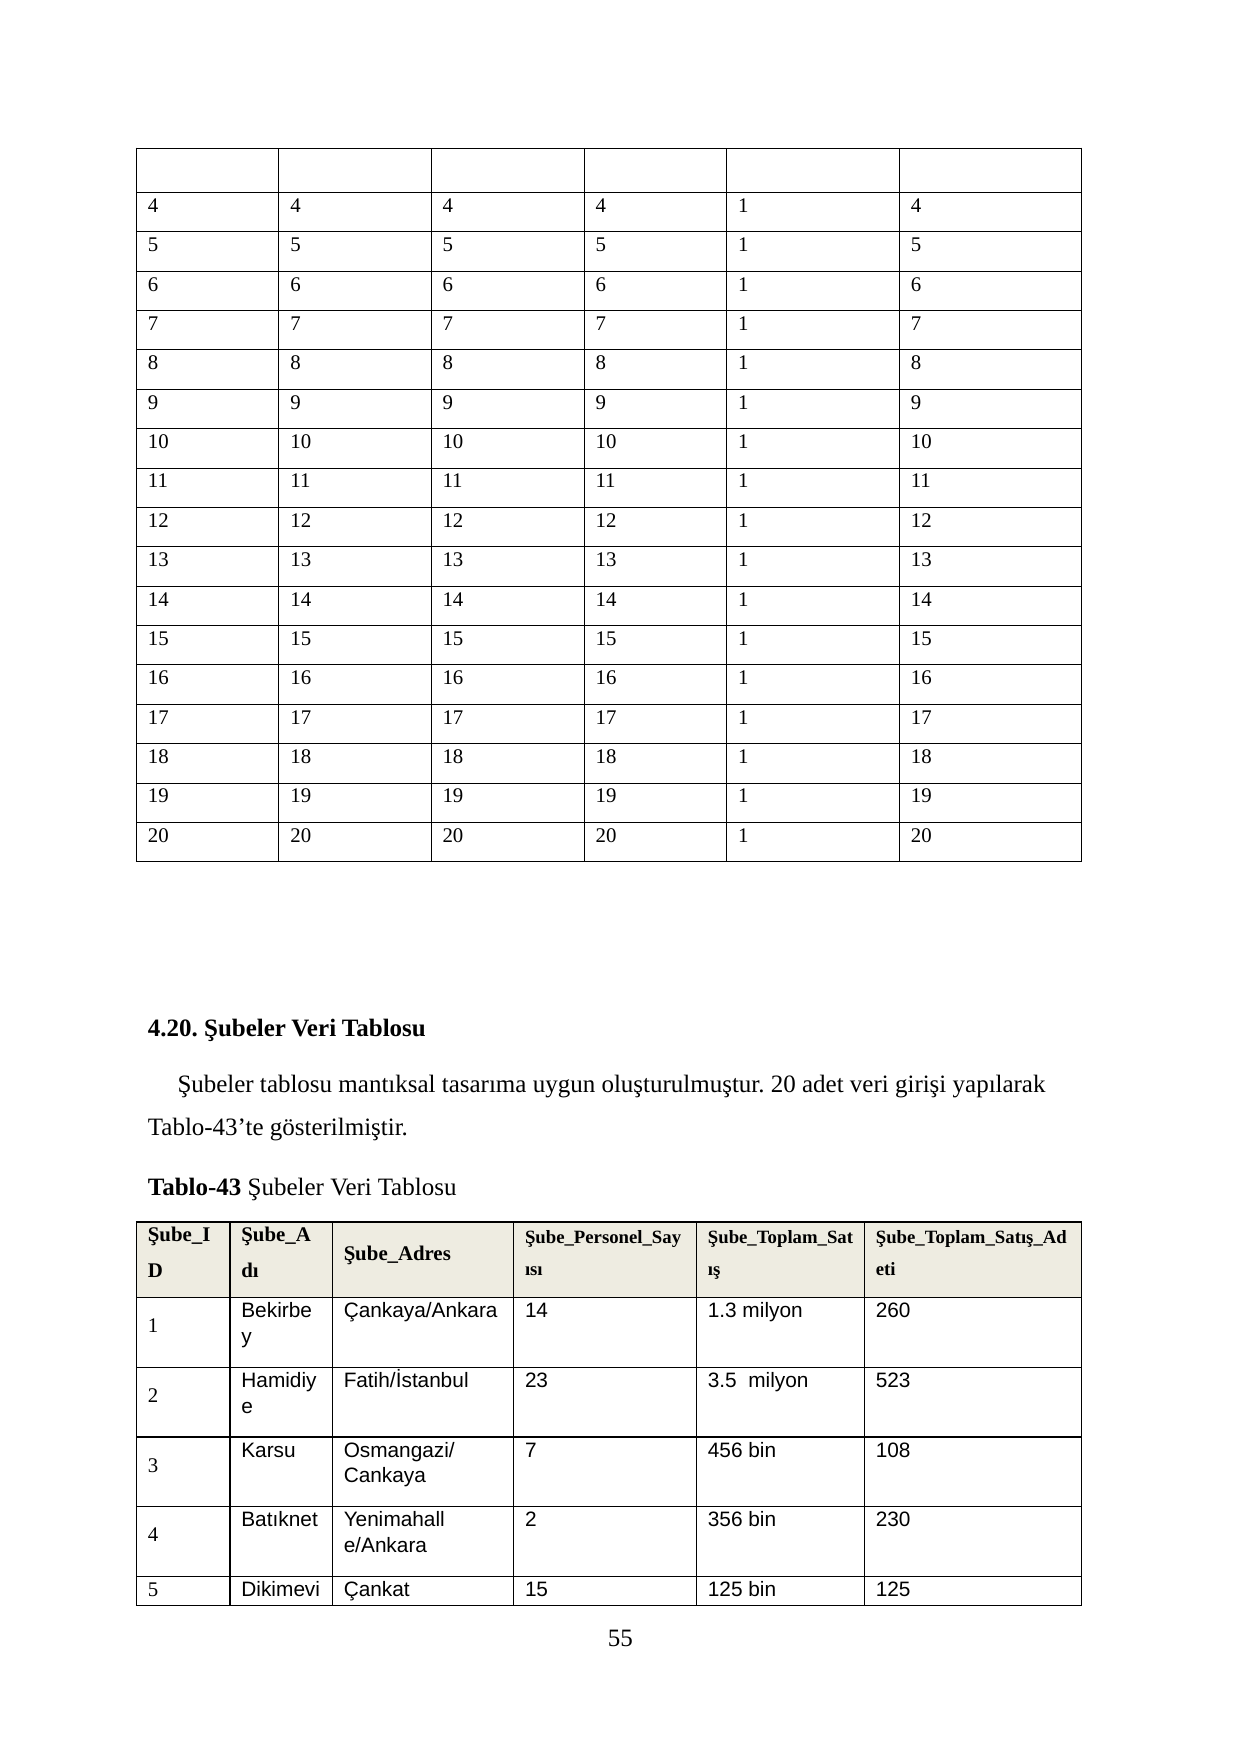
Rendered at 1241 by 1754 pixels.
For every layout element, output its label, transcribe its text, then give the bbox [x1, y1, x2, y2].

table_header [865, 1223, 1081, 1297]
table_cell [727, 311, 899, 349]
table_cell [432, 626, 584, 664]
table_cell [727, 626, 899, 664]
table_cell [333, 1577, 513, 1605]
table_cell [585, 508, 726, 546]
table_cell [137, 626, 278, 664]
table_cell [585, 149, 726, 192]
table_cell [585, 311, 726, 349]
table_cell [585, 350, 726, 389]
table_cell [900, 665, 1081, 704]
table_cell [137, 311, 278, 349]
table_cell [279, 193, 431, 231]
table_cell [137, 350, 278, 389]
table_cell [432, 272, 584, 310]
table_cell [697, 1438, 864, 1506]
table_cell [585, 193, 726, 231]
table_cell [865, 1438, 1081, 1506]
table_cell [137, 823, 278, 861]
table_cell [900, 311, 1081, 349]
text Tablo-43 Şubeler Veri Tablosu [148, 1172, 1092, 1201]
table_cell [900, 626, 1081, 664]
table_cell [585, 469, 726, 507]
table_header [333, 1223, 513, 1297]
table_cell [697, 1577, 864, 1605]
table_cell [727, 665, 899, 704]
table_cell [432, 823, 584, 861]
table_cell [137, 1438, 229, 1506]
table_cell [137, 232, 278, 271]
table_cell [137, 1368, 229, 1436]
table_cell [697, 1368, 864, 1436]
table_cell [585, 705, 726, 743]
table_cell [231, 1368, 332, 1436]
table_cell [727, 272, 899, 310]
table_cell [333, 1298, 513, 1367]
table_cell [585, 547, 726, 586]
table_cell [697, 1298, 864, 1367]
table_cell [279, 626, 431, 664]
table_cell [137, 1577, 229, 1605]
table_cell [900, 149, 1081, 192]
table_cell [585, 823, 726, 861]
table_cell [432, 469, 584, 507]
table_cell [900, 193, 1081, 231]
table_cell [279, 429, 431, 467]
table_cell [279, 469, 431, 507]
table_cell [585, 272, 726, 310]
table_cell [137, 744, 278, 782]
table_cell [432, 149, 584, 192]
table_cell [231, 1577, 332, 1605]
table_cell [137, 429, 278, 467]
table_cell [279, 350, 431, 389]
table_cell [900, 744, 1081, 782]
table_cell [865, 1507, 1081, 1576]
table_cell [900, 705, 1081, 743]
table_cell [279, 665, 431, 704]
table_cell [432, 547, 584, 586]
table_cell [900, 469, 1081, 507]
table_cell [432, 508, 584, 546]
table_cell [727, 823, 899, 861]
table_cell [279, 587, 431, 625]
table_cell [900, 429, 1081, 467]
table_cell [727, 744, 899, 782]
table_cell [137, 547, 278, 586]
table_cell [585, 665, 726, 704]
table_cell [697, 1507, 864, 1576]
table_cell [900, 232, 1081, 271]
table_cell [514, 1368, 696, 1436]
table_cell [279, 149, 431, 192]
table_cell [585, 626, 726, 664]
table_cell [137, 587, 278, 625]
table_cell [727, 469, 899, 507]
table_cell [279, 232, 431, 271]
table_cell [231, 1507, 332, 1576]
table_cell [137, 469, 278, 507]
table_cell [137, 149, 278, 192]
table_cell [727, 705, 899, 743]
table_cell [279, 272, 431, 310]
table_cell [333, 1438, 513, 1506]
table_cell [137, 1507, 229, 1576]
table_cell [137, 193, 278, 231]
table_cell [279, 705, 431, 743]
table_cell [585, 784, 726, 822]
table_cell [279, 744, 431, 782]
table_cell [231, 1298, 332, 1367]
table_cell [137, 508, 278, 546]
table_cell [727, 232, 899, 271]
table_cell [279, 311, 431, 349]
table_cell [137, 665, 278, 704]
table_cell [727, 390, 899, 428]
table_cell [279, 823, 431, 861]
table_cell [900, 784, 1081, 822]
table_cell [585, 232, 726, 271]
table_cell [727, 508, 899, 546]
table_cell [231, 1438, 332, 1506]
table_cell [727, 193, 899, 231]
text Şubeler tablosu mantıksal tasarıma uygun oluşturulmuştur. 20 adet veri girişi yapılarak Tablo-43’te gösterilmiştir. [148, 1069, 1092, 1141]
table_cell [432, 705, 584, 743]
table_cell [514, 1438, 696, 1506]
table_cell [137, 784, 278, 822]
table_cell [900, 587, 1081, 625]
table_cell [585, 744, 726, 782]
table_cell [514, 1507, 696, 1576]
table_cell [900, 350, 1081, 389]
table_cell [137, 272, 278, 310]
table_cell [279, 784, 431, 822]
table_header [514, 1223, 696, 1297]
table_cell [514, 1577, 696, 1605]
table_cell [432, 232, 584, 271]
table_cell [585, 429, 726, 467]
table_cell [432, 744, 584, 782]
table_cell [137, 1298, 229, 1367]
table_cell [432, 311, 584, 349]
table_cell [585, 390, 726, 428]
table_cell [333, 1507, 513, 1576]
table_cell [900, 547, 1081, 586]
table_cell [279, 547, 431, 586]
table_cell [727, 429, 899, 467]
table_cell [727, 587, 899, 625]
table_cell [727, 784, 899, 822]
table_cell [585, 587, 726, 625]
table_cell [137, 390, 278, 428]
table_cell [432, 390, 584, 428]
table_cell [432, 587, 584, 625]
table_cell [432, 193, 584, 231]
subtitle 4.20. Şubeler Veri Tablosu [148, 1013, 1092, 1042]
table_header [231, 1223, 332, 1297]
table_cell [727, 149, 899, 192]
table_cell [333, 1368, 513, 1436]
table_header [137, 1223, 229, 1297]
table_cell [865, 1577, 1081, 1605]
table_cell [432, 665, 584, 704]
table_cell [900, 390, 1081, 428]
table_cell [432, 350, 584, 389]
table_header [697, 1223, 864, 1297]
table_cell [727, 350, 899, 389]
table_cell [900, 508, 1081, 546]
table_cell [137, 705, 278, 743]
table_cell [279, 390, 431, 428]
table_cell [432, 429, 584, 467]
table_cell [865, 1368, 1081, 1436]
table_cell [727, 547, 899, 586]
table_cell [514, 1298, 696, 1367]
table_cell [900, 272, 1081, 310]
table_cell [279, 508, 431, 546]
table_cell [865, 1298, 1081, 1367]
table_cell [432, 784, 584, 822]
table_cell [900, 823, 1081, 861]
